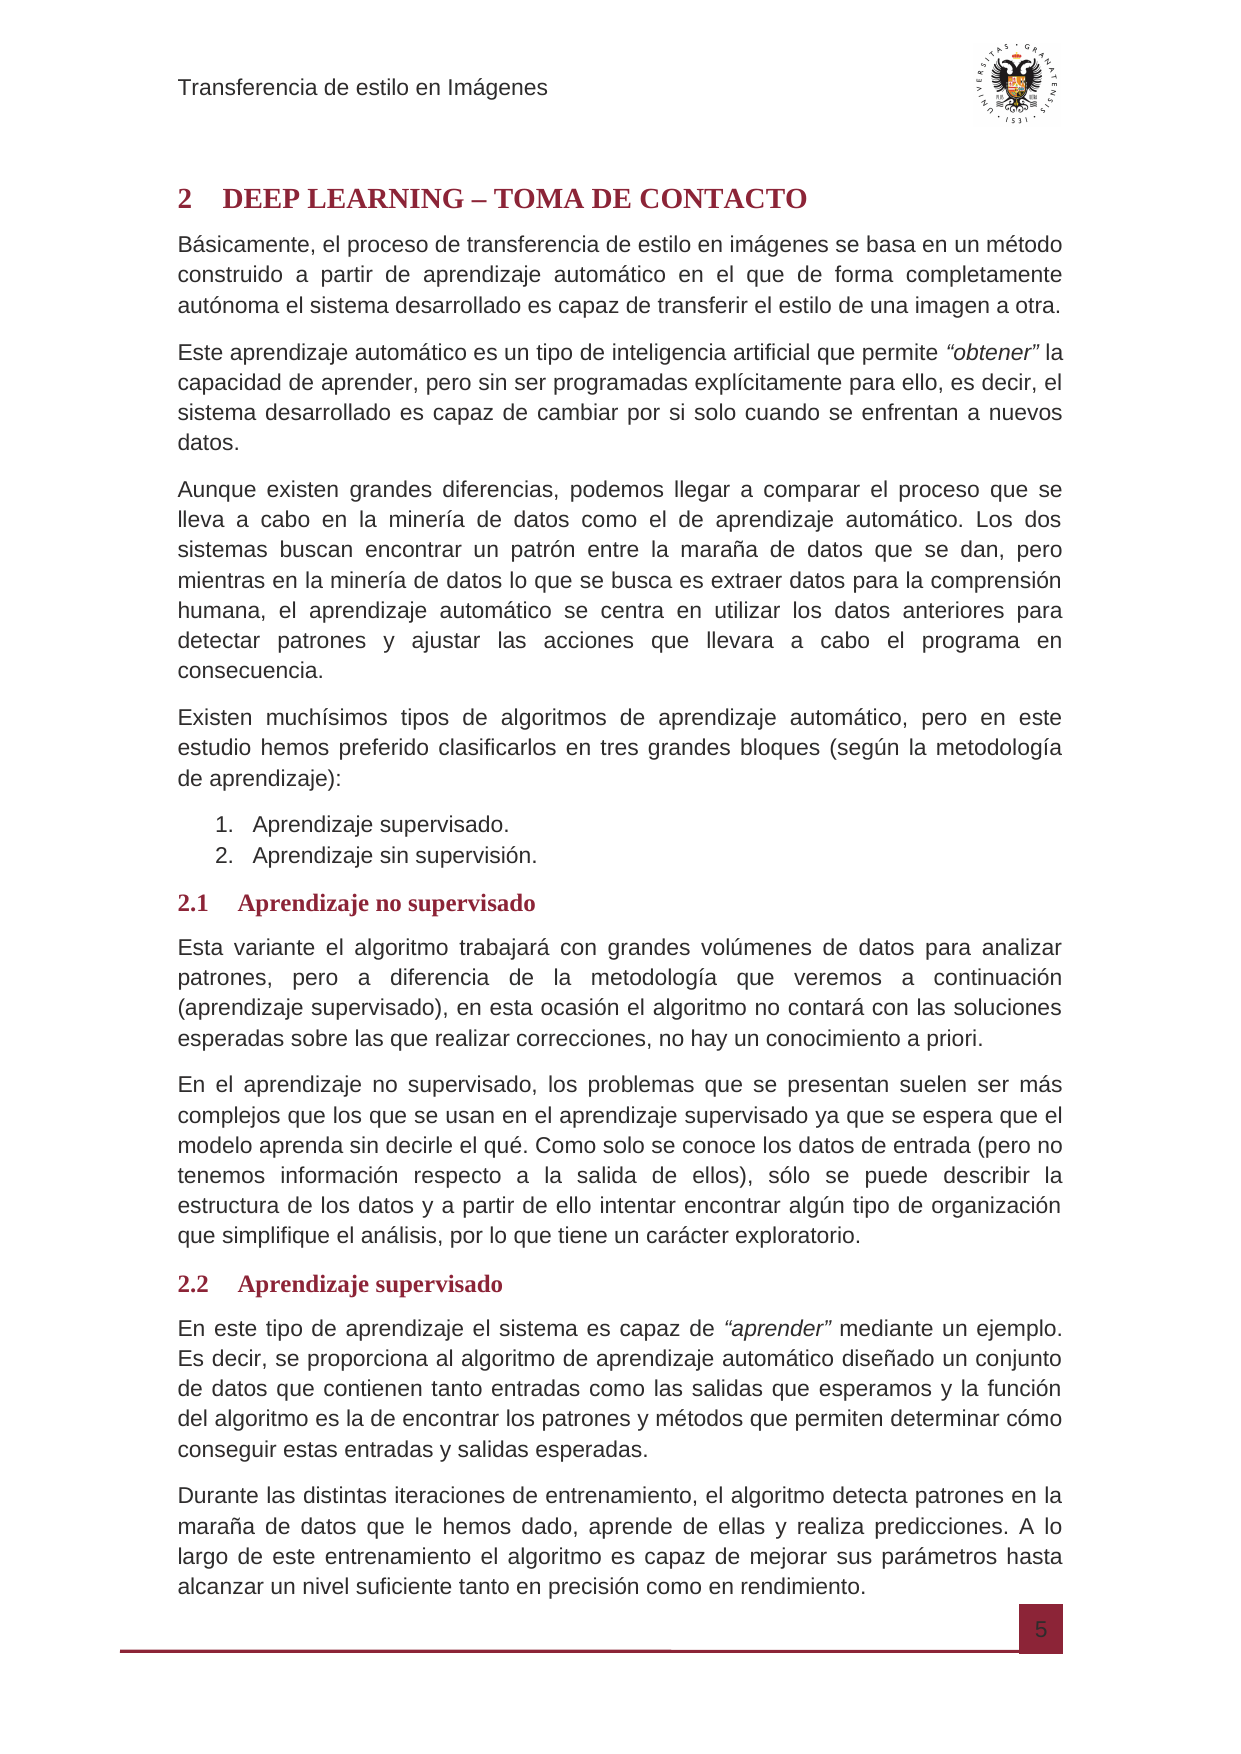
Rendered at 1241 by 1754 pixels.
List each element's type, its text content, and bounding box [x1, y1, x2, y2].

subtitle Aprendizaje supervisado [177, 1269, 1063, 1298]
text Existen muchísimos tipos de algoritmos de aprendizaje automático, pero en este estudio hemos preferido clasificarlos en tres grandes bloques (según la metodología de aprendizaje): [177, 704, 1063, 791]
text Esta variante el algoritmo trabajará con grandes volúmenes de datos para analizar patrones, pero a diferencia de la metodología que veremos a continuación (aprendizaje supervisado), en esta ocasión el algoritmo no contará con las soluciones esperadas sobre las que realizar correcciones, no hay un conocimiento a priori. [177, 934, 1063, 1051]
text Básicamente, el proceso de transferencia de estilo en imágenes se basa en un método construido a partir de aprendizaje automático en el que de forma completamente autónoma el sistema desarrollado es capaz de transferir el estilo de una imagen a otra. [177, 231, 1063, 318]
picture [972, 43, 1061, 127]
text Este aprendizaje automático es un tipo de inteligencia artificial que permite “obtener” la capacidad de aprender, pero sin ser programadas explícitamente para ello, es decir, el sistema desarrollado es capaz de cambiar por si solo cuando se enfrentan a nuevos datos. [177, 338, 1063, 455]
list Aprendizaje sin supervisión. [215, 842, 1063, 868]
text En este tipo de aprendizaje el sistema es capaz de “aprender” mediante un ejemplo. Es decir, se proporciona al algoritmo de aprendizaje automático diseñado un conjunto de datos que contienen tanto entradas como las salidas que esperamos y la función del algoritmo es la de encontrar los patrones y métodos que permiten determinar cómo conseguir estas entradas y salidas esperadas. [177, 1315, 1063, 1462]
list Aprendizaje supervisado. [215, 811, 1063, 838]
text Durante las distintas iteraciones de entrenamiento, el algoritmo detecta patrones en la maraña de datos que le hemos dado, aprende de ellas y realiza predicciones. A lo largo de este entrenamiento el algoritmo es capaz de mejorar sus parámetros hasta alcanzar un nivel suficiente tanto en precisión como en rendimiento. [177, 1482, 1063, 1599]
subtitle Deep Learning – Toma de contacto [177, 181, 1063, 214]
text Aunque existen grandes diferencias, podemos llegar a comparar el proceso que se lleva a cabo en la minería de datos como el de aprendizaje automático. Los dos sistemas buscan encontrar un patrón entre la maraña de datos que se dan, pero mientras en la minería de datos lo que se busca es extraer datos para la comprensión humana, el aprendizaje automático se centra en utilizar los datos anteriores para detectar patrones y ajustar las acciones que llevara a cabo el programa en consecuencia. [177, 476, 1063, 683]
text En el aprendizaje no supervisado, los problemas que se presentan suelen ser más complejos que los que se usan en el aprendizaje supervisado ya que se espera que el modelo aprenda sin decirle el qué. Como solo se conoce los datos de entrada (pero no tenemos información respecto a la salida de ellos), sólo se puede describir la estructura de los datos y a partir de ello intentar encontrar algún tipo de organización que simplifique el análisis, por lo que tiene un carácter exploratorio. [177, 1071, 1063, 1249]
subtitle Aprendizaje no supervisado [177, 888, 1063, 917]
